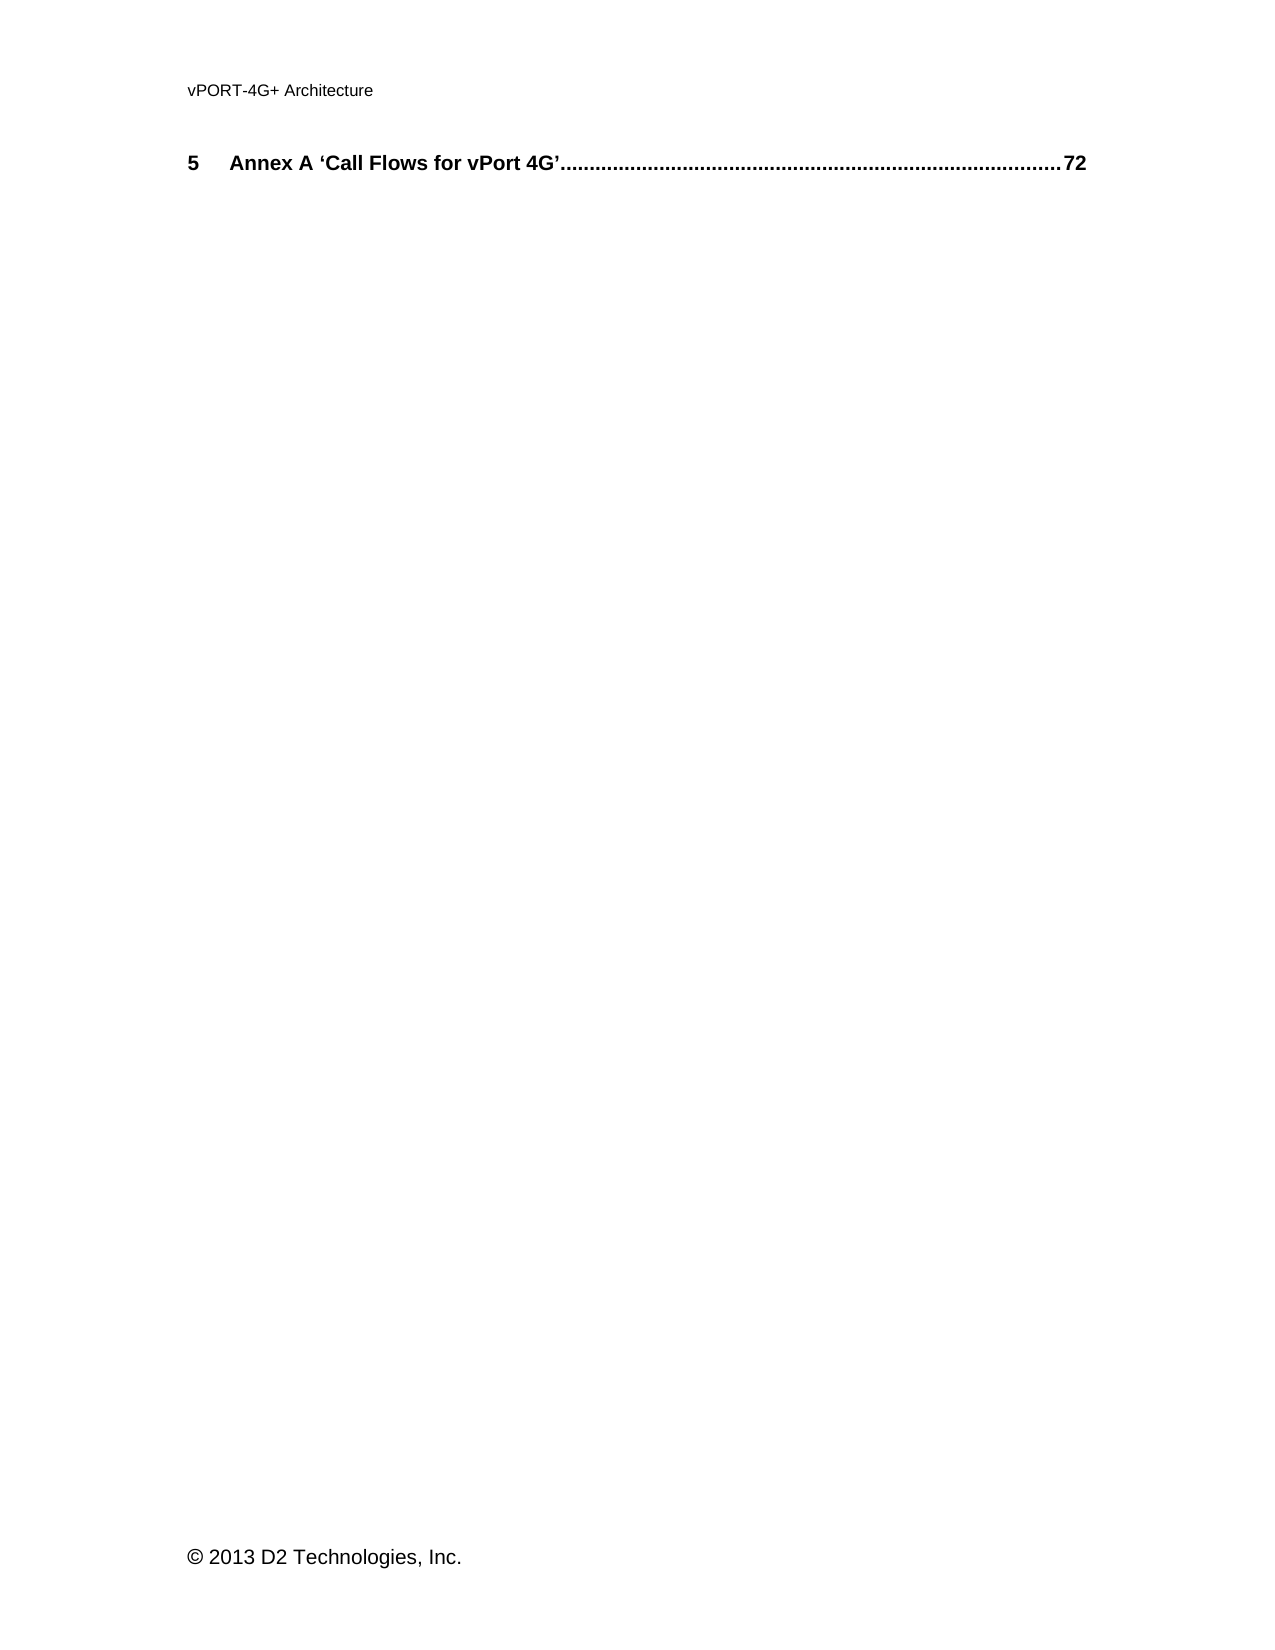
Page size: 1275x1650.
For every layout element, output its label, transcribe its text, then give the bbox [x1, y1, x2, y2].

text 5 Annex A ‘Call Flows for vPort 4G’ 72 [187, 150, 1087, 175]
